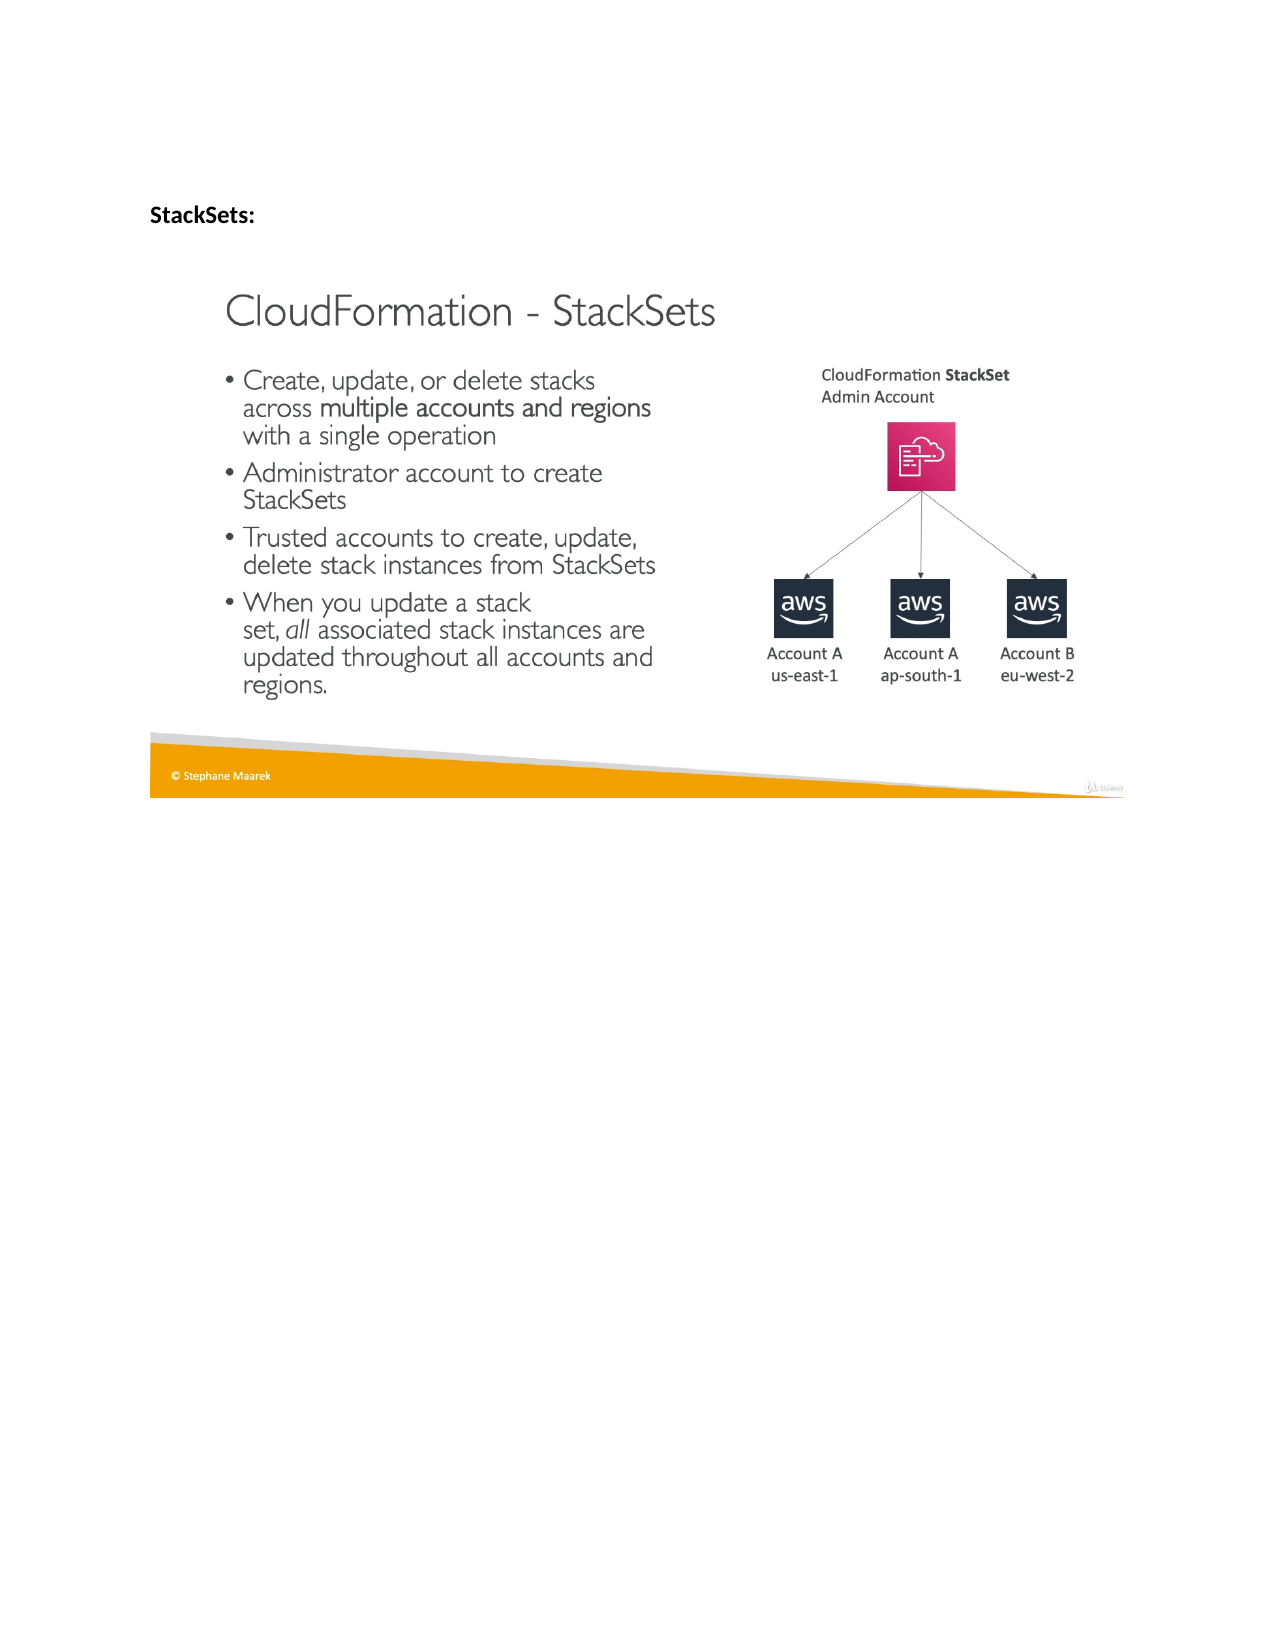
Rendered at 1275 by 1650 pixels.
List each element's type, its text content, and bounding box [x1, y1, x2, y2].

text StackSets: [150, 199, 1125, 230]
picture [150, 249, 1125, 798]
